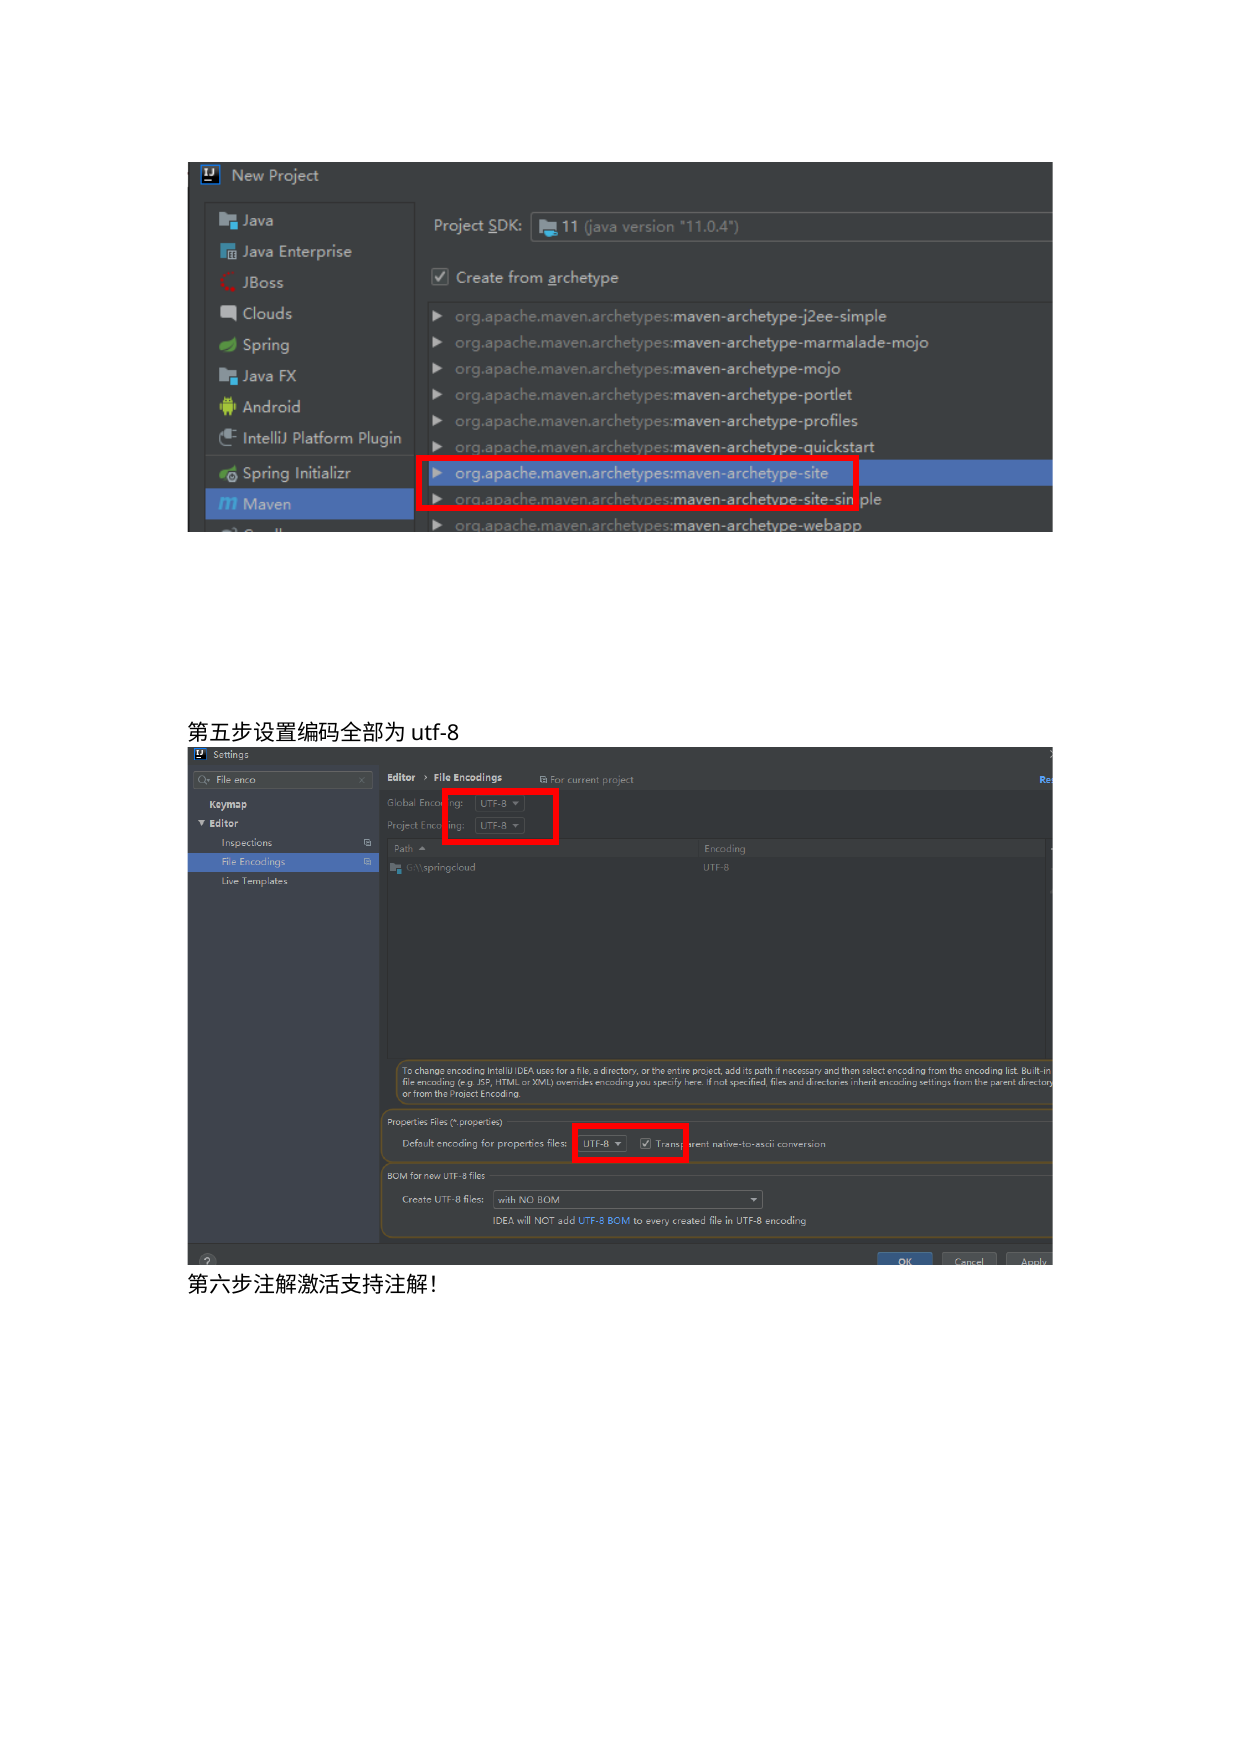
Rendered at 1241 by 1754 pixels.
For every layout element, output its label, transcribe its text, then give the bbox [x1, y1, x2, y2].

picture [187, 162, 1053, 532]
text 第五步设置编码全部为utf-8 [187, 714, 1053, 747]
picture [187, 747, 1053, 1265]
text 第六步注解激活支持注解！ [187, 1267, 1053, 1299]
